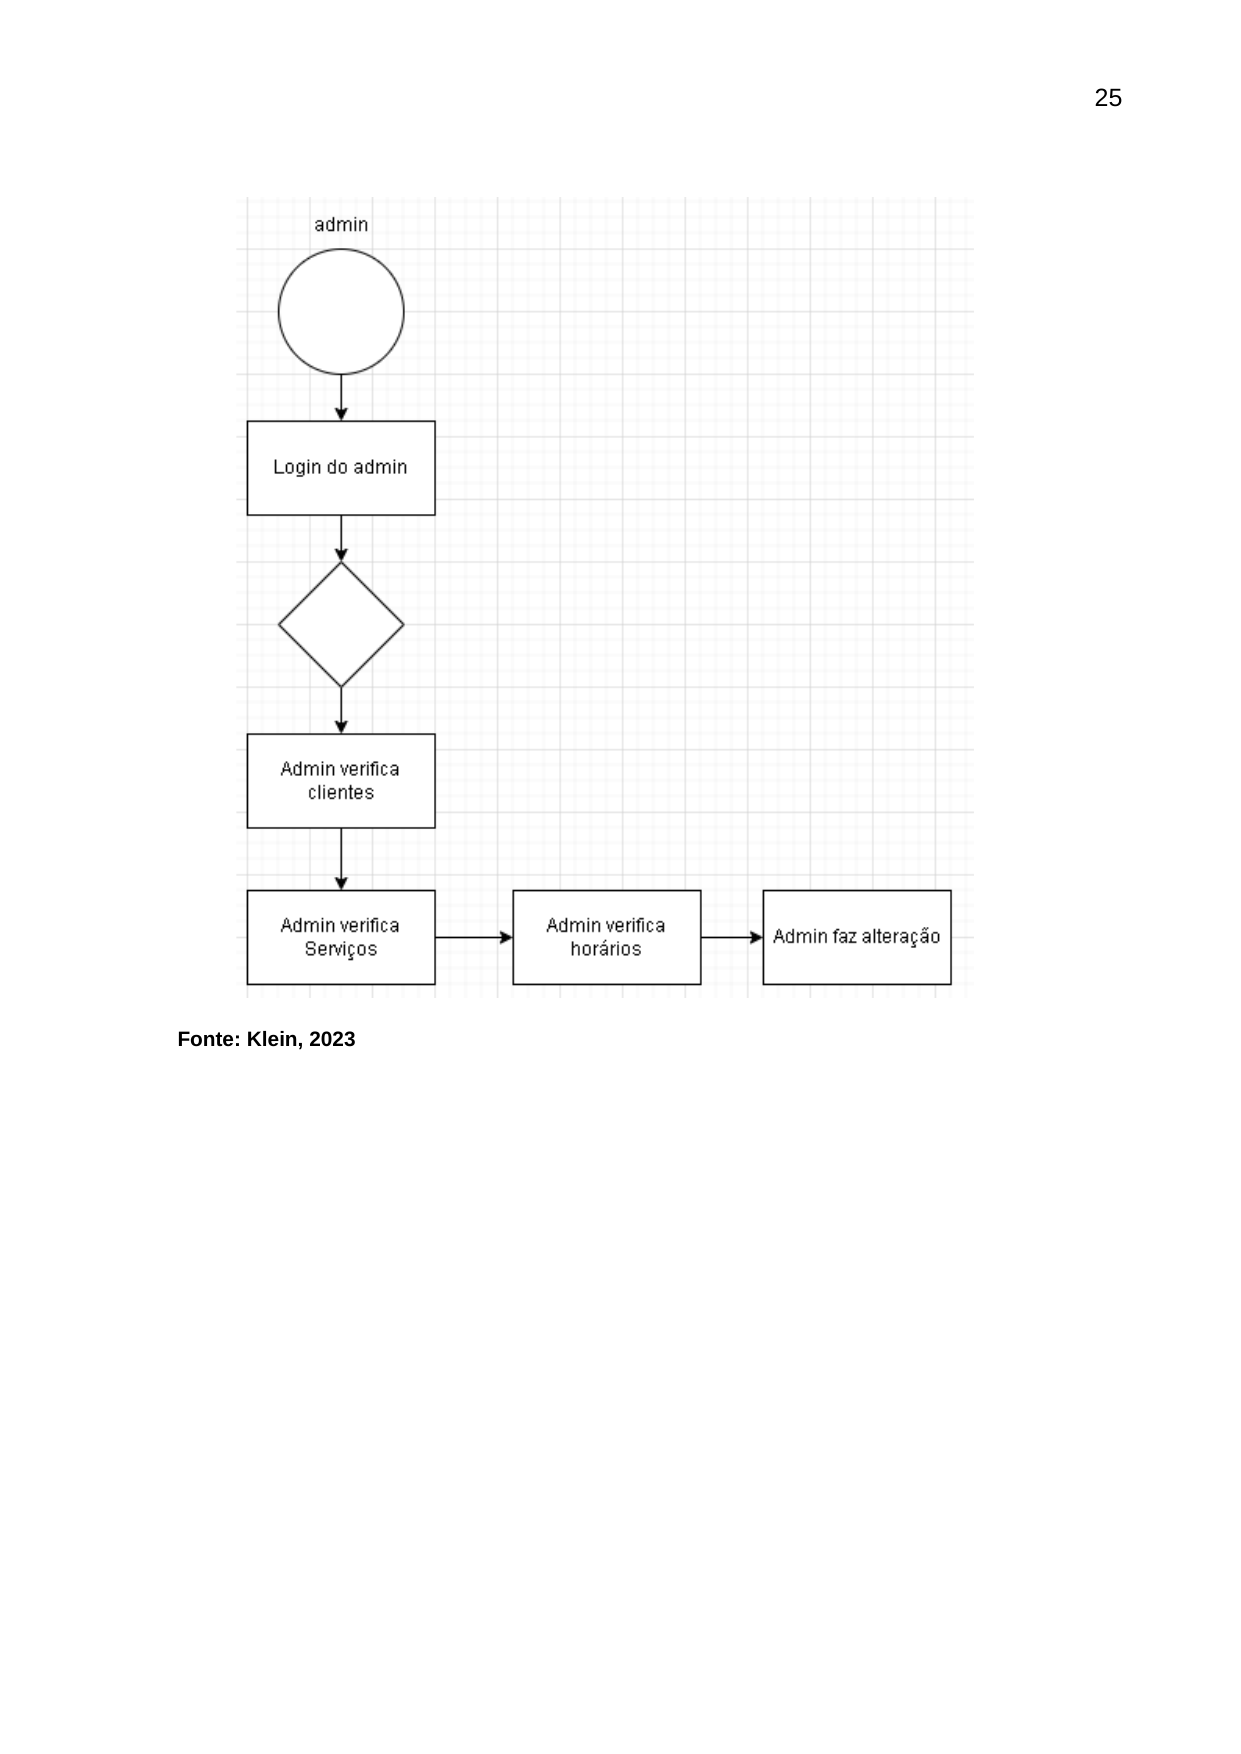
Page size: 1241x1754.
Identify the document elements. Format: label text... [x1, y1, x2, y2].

picture [236, 197, 974, 998]
text Fonte: Klein, 2023 [177, 1026, 1122, 1050]
